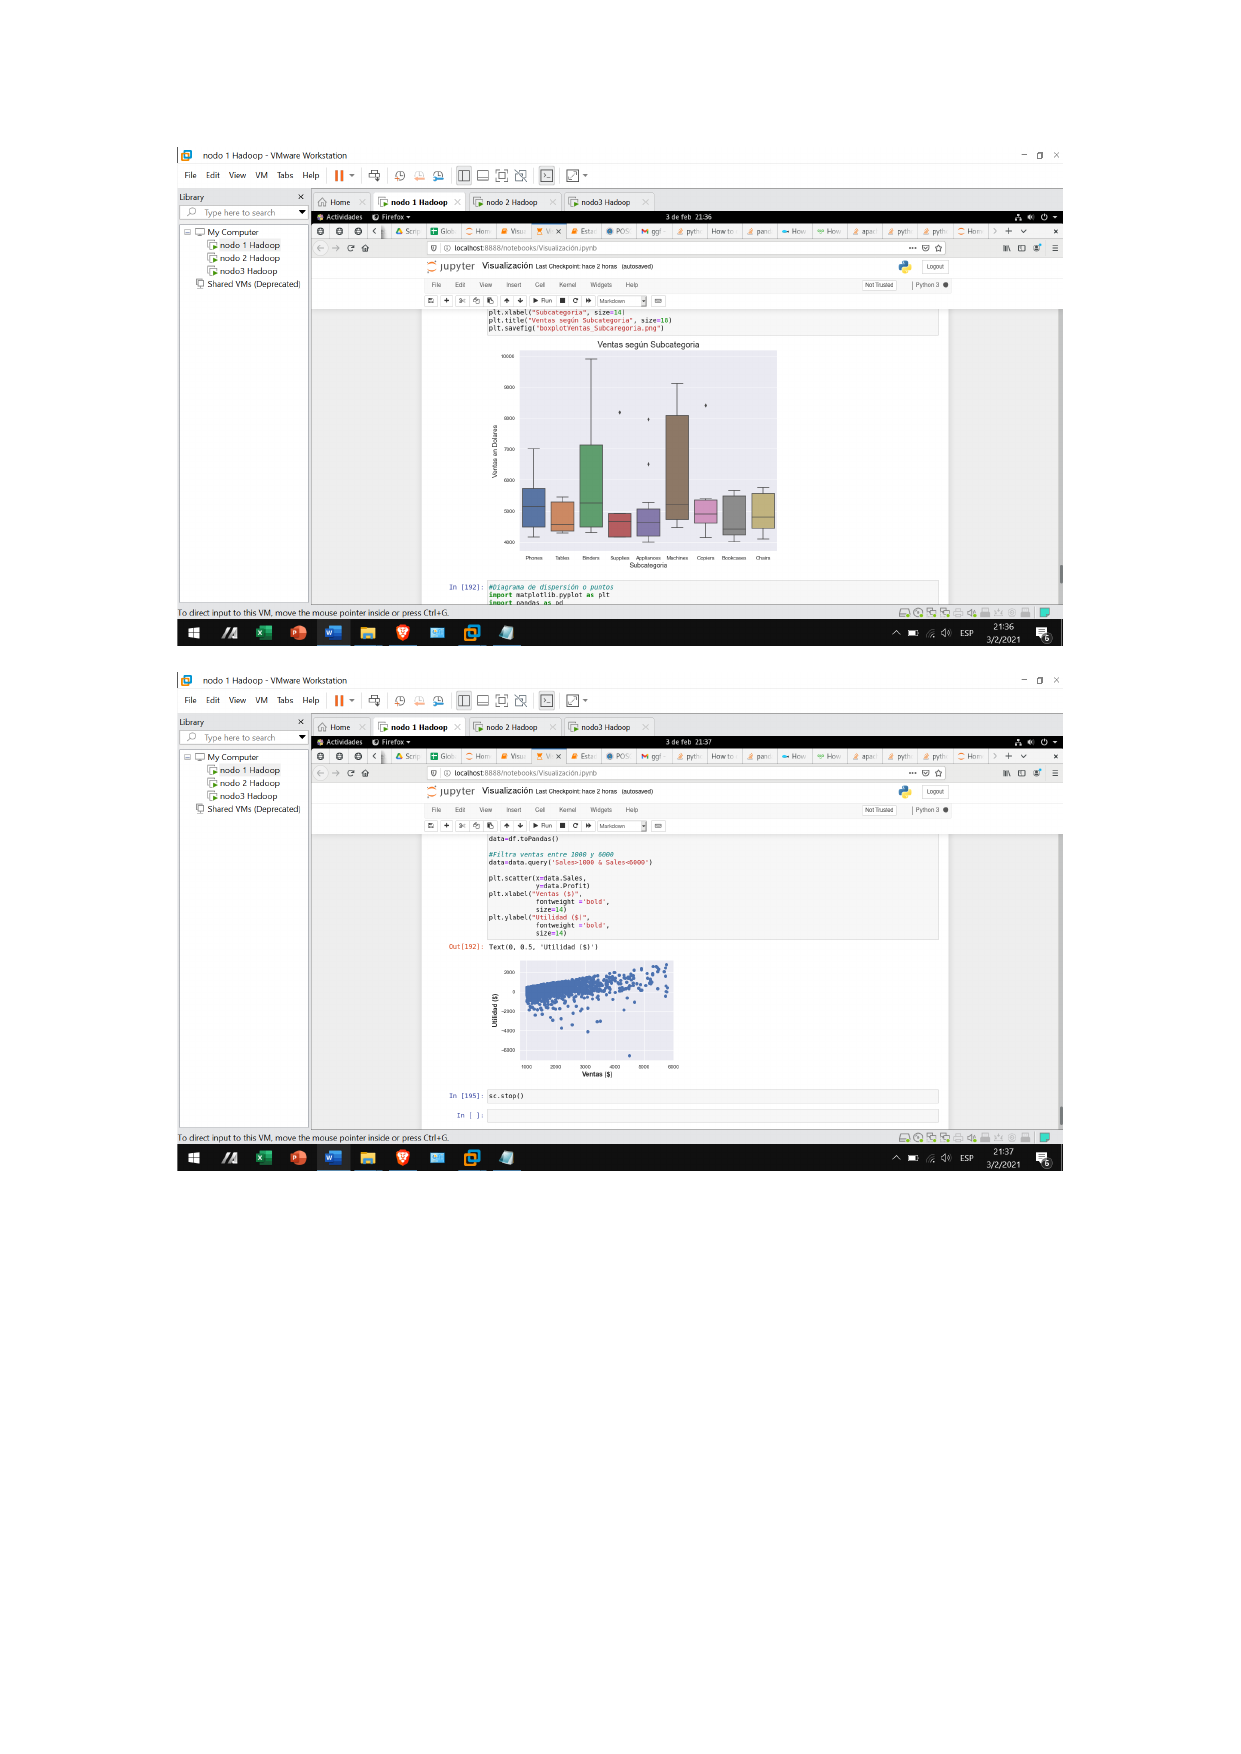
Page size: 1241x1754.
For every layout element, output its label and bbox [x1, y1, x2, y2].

picture [177, 147, 1063, 646]
picture [177, 672, 1063, 1171]
